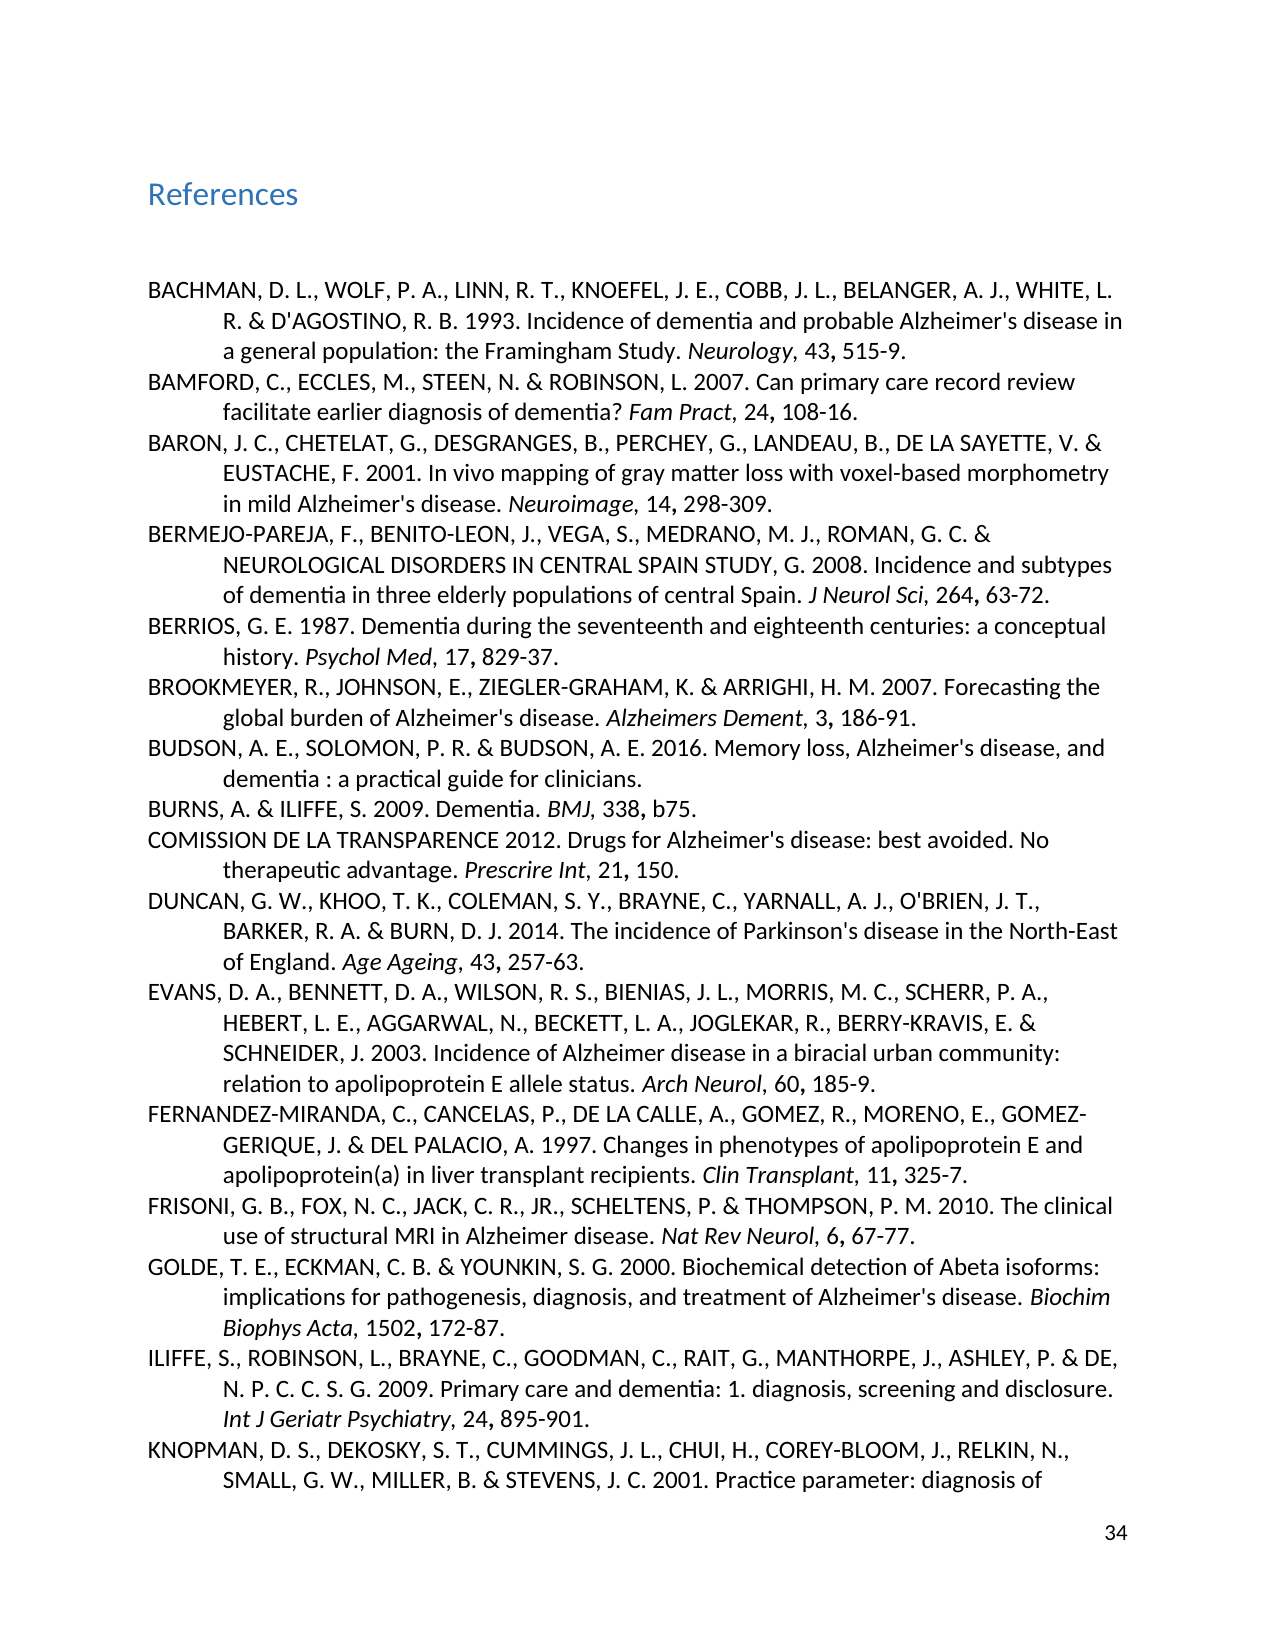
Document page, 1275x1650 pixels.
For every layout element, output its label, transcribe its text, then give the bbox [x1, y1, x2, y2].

text BURNS, A. & ILIFFE, S. 2009. Dementia. BMJ, 338, b75. [148, 793, 1127, 824]
text GOLDE, T. E., ECKMAN, C. B. & YOUNKIN, S. G. 2000. Biochemical detection of Abeta isoforms: implications for pathogenesis, diagnosis, and treatment of Alzheimer's disease. Biochim Biophys Acta, 1502, 172-87. [148, 1251, 1127, 1343]
text BACHMAN, D. L., WOLF, P. A., LINN, R. T., KNOEFEL, J. E., COBB, J. L., BELANGER, A. J., WHITE, L. R. & D'AGOSTINO, R. B. 1993. Incidence of dementia and probable Alzheimer's disease in a general population: the Framingham Study. Neurology, 43, 515-9. [148, 274, 1127, 366]
text FERNANDEZ-MIRANDA, C., CANCELAS, P., DE LA CALLE, A., GOMEZ, R., MORENO, E., GOMEZ-GERIQUE, J. & DEL PALACIO, A. 1997. Changes in phenotypes of apolipoprotein E and apolipoprotein(a) in liver transplant recipients. Clin Transplant, 11, 325-7. [148, 1098, 1127, 1190]
text BERMEJO-PAREJA, F., BENITO-LEON, J., VEGA, S., MEDRANO, M. J., ROMAN, G. C. & NEUROLOGICAL DISORDERS IN CENTRAL SPAIN STUDY, G. 2008. Incidence and subtypes of dementia in three elderly populations of central Spain. J Neurol Sci, 264, 63-72. [148, 518, 1127, 610]
text FRISONI, G. B., FOX, N. C., JACK, C. R., JR., SCHELTENS, P. & THOMPSON, P. M. 2010. The clinical use of structural MRI in Alzheimer disease. Nat Rev Neurol, 6, 67-77. [148, 1190, 1127, 1251]
text DUNCAN, G. W., KHOO, T. K., COLEMAN, S. Y., BRAYNE, C., YARNALL, A. J., O'BRIEN, J. T., BARKER, R. A. & BURN, D. J. 2014. The incidence of Parkinson's disease in the North-East of England. Age Ageing, 43, 257-63. [148, 885, 1127, 976]
text BROOKMEYER, R., JOHNSON, E., ZIEGLER-GRAHAM, K. & ARRIGHI, H. M. 2007. Forecasting the global burden of Alzheimer's disease. Alzheimers Dement, 3, 186-91. [148, 671, 1127, 732]
text BARON, J. C., CHETELAT, G., DESGRANGES, B., PERCHEY, G., LANDEAU, B., DE LA SAYETTE, V. & EUSTACHE, F. 2001. In vivo mapping of gray matter loss with voxel-based morphometry in mild Alzheimer's disease. Neuroimage, 14, 298-309. [148, 427, 1127, 518]
text BERRIOS, G. E. 1987. Dementia during the seventeenth and eighteenth centuries: a conceptual history. Psychol Med, 17, 829-37. [148, 610, 1127, 671]
text COMISSION DE LA TRANSPARENCE 2012. Drugs for Alzheimer's disease: best avoided. No therapeutic advantage. Prescrire Int, 21, 150. [148, 824, 1127, 885]
text BAMFORD, C., ECCLES, M., STEEN, N. & ROBINSON, L. 2007. Can primary care record review facilitate earlier diagnosis of dementia? Fam Pract, 24, 108-16. [148, 366, 1127, 427]
text EVANS, D. A., BENNETT, D. A., WILSON, R. S., BIENIAS, J. L., MORRIS, M. C., SCHERR, P. A., HEBERT, L. E., AGGARWAL, N., BECKETT, L. A., JOGLEKAR, R., BERRY-KRAVIS, E. & SCHNEIDER, J. 2003. Incidence of Alzheimer disease in a biracial urban community: relation to apolipoprotein E allele status. Arch Neurol, 60, 185-9. [148, 976, 1127, 1098]
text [148, 1434, 1127, 1495]
subtitle References [148, 173, 1127, 213]
text ILIFFE, S., ROBINSON, L., BRAYNE, C., GOODMAN, C., RAIT, G., MANTHORPE, J., ASHLEY, P. & DE, N. P. C. C. S. G. 2009. Primary care and dementia: 1. diagnosis, screening and disclosure. Int J Geriatr Psychiatry, 24, 895-901. [148, 1343, 1127, 1434]
text BUDSON, A. E., SOLOMON, P. R. & BUDSON, A. E. 2016. Memory loss, Alzheimer's disease, and dementia : a practical guide for clinicians. [148, 732, 1127, 793]
